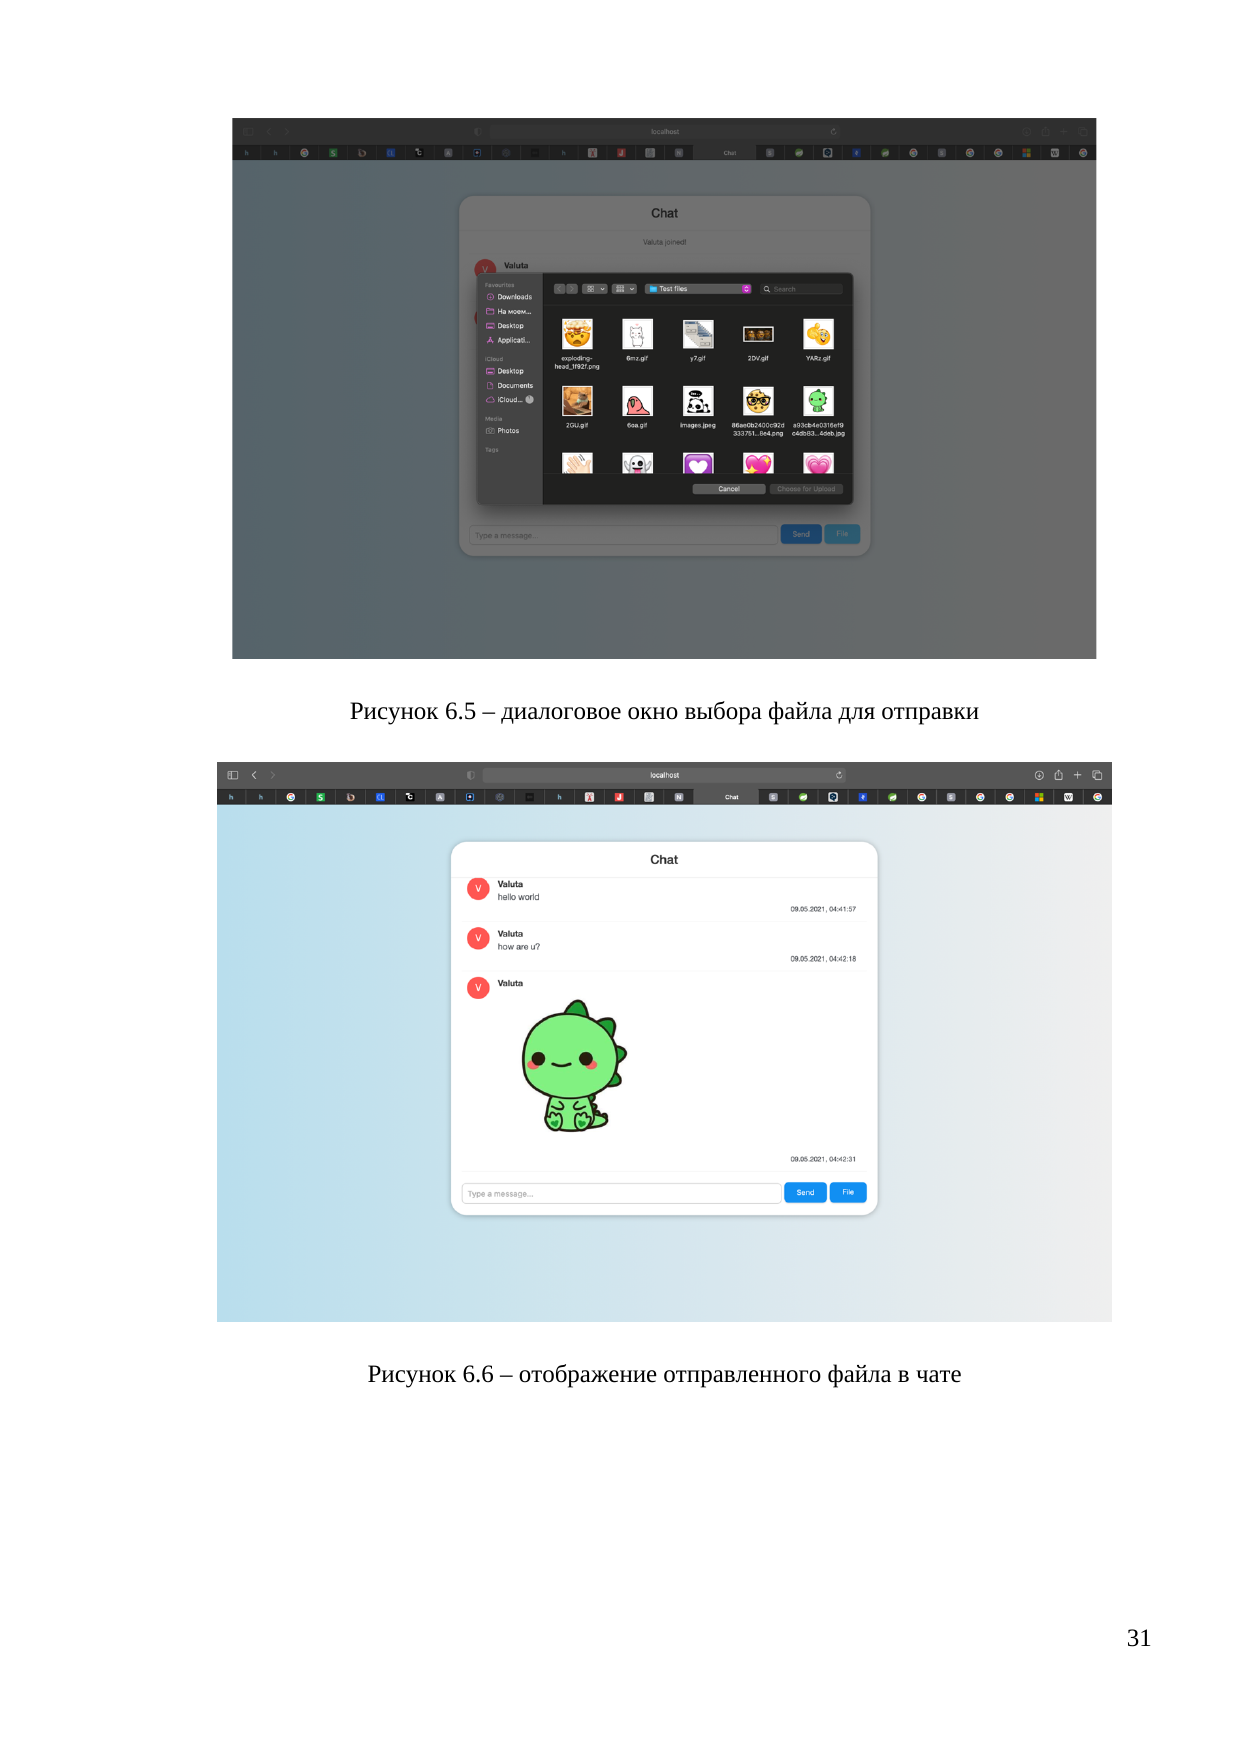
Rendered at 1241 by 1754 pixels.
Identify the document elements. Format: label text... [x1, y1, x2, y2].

text Рисунок 6.5 – диалоговое окно выбора файла для отправки [177, 696, 1152, 724]
text Рисунок 6.6 – отображение отправленного файла в чате [177, 1359, 1152, 1387]
picture [217, 762, 1112, 1322]
picture [232, 118, 1097, 659]
